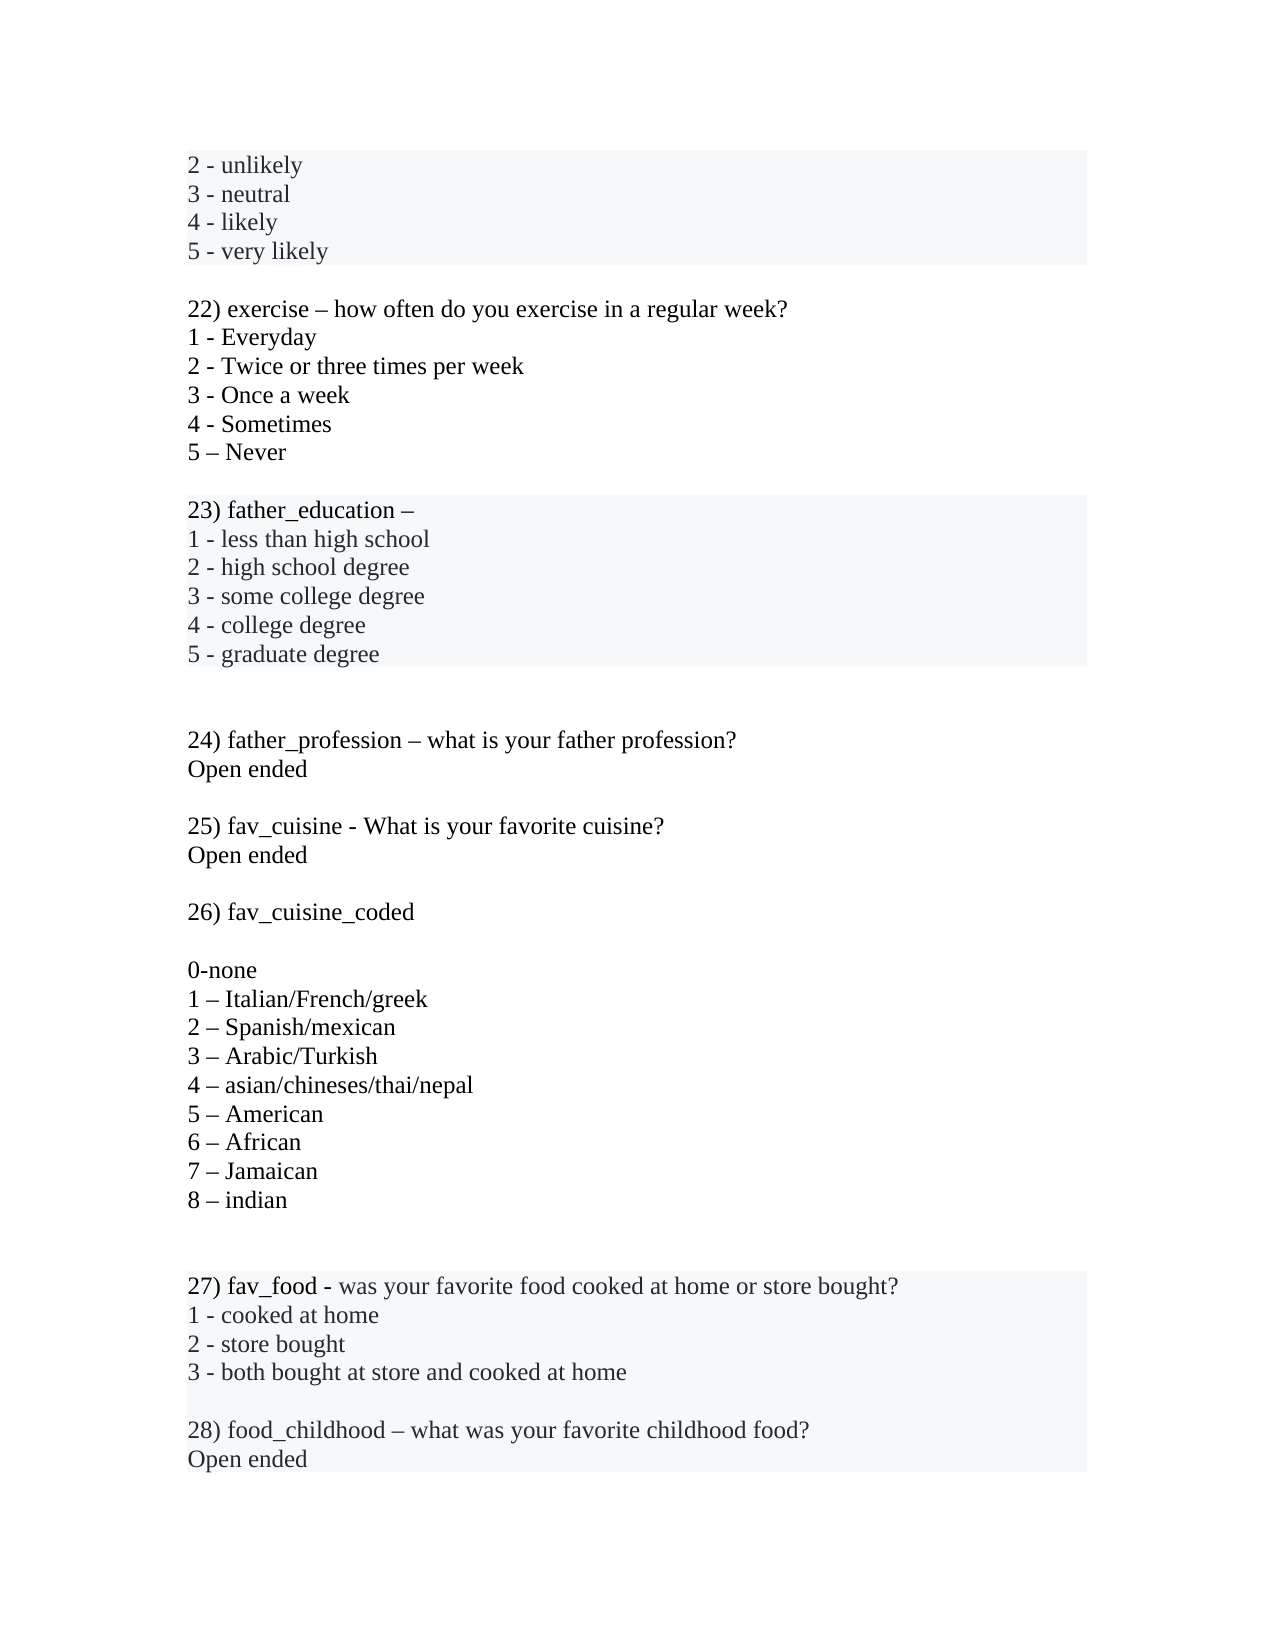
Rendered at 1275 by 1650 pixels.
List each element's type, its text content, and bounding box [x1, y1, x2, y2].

text 2 - unlikely [187, 150, 1087, 179]
text 4 - college degree [187, 610, 1087, 639]
text 26) fav_cuisine_coded [187, 897, 1087, 926]
text 1 - less than high school [187, 524, 1087, 552]
text Open ended [187, 1444, 1087, 1472]
text 1 - Everyday [187, 322, 1087, 351]
text 0-none [187, 955, 1087, 984]
text 4 - likely [187, 207, 1087, 236]
text 2 - Twice or three times per week [187, 351, 1087, 380]
text 28) food_childhood – what was your favorite childhood food? [187, 1415, 1087, 1444]
text 5 - very likely [187, 236, 1087, 265]
text 7 – Jamaican [187, 1156, 1087, 1185]
text 5 - graduate degree [187, 639, 1087, 667]
text 2 - high school degree [187, 552, 1087, 581]
text 3 - Once a week [187, 380, 1087, 409]
text 5 – Never [187, 437, 1087, 466]
text 3 – Arabic/Turkish [187, 1041, 1087, 1070]
text 1 – Italian/French/greek [187, 984, 1087, 1012]
text 3 - both bought at store and cooked at home [187, 1357, 1087, 1386]
text 5 – American [187, 1099, 1087, 1127]
text 4 - Sometimes [187, 409, 1087, 437]
text 25) fav_cuisine - What is your favorite cuisine? [187, 811, 1087, 840]
text 1 - cooked at home [187, 1300, 1087, 1329]
text 27) fav_food - was your favorite food cooked at home or store bought? [187, 1271, 1087, 1300]
text 6 – African [187, 1127, 1087, 1156]
text 4 – asian/chineses/thai/nepal [187, 1070, 1087, 1099]
text 2 - store bought [187, 1329, 1087, 1357]
text 22) exercise – how often do you exercise in a regular week? [187, 294, 1087, 322]
text 23) father_education – [187, 495, 1087, 524]
text 3 - neutral [187, 179, 1087, 207]
text Open ended [187, 840, 1087, 869]
text 24) father_profession – what is your father profession? [187, 725, 1087, 754]
text 3 - some college degree [187, 581, 1087, 610]
text 8 – indian [187, 1185, 1087, 1214]
text Open ended [187, 754, 1087, 782]
text 2 – Spanish/mexican [187, 1012, 1087, 1041]
